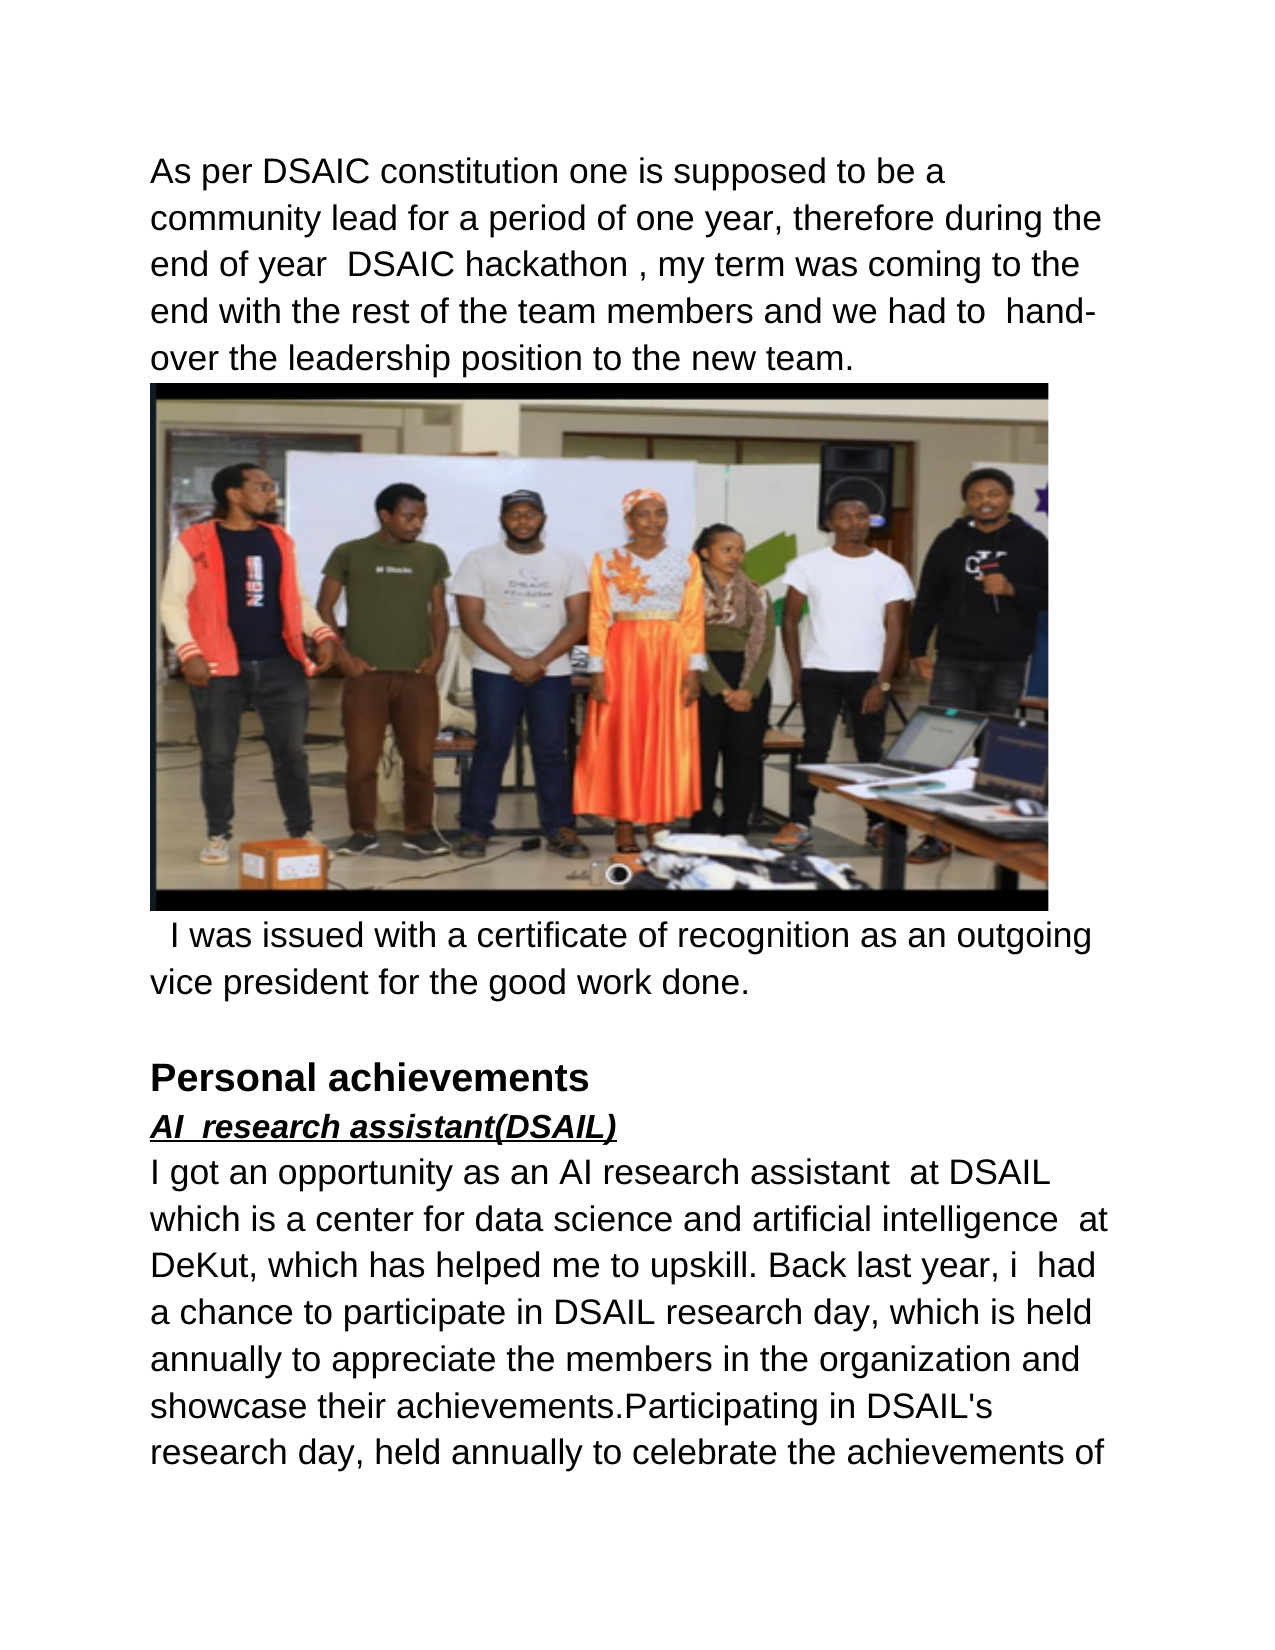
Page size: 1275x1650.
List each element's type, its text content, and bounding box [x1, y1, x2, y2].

text As per DSAIC constitution one is supposed to be a community lead for a period of one year, therefore during the end of year DSAIC hackathon , my term was coming to the end with the rest of the team members and we had to hand-over the leadership position to the new team. [150, 150, 1125, 378]
picture [150, 383, 1049, 911]
text Personal achievements [150, 1054, 1125, 1100]
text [150, 1151, 1125, 1472]
text I was issued with a certificate of recognition as an outgoing vice president for the good work done. [150, 914, 1125, 1002]
text AI research assistant(DSAIL) [150, 1107, 1125, 1145]
